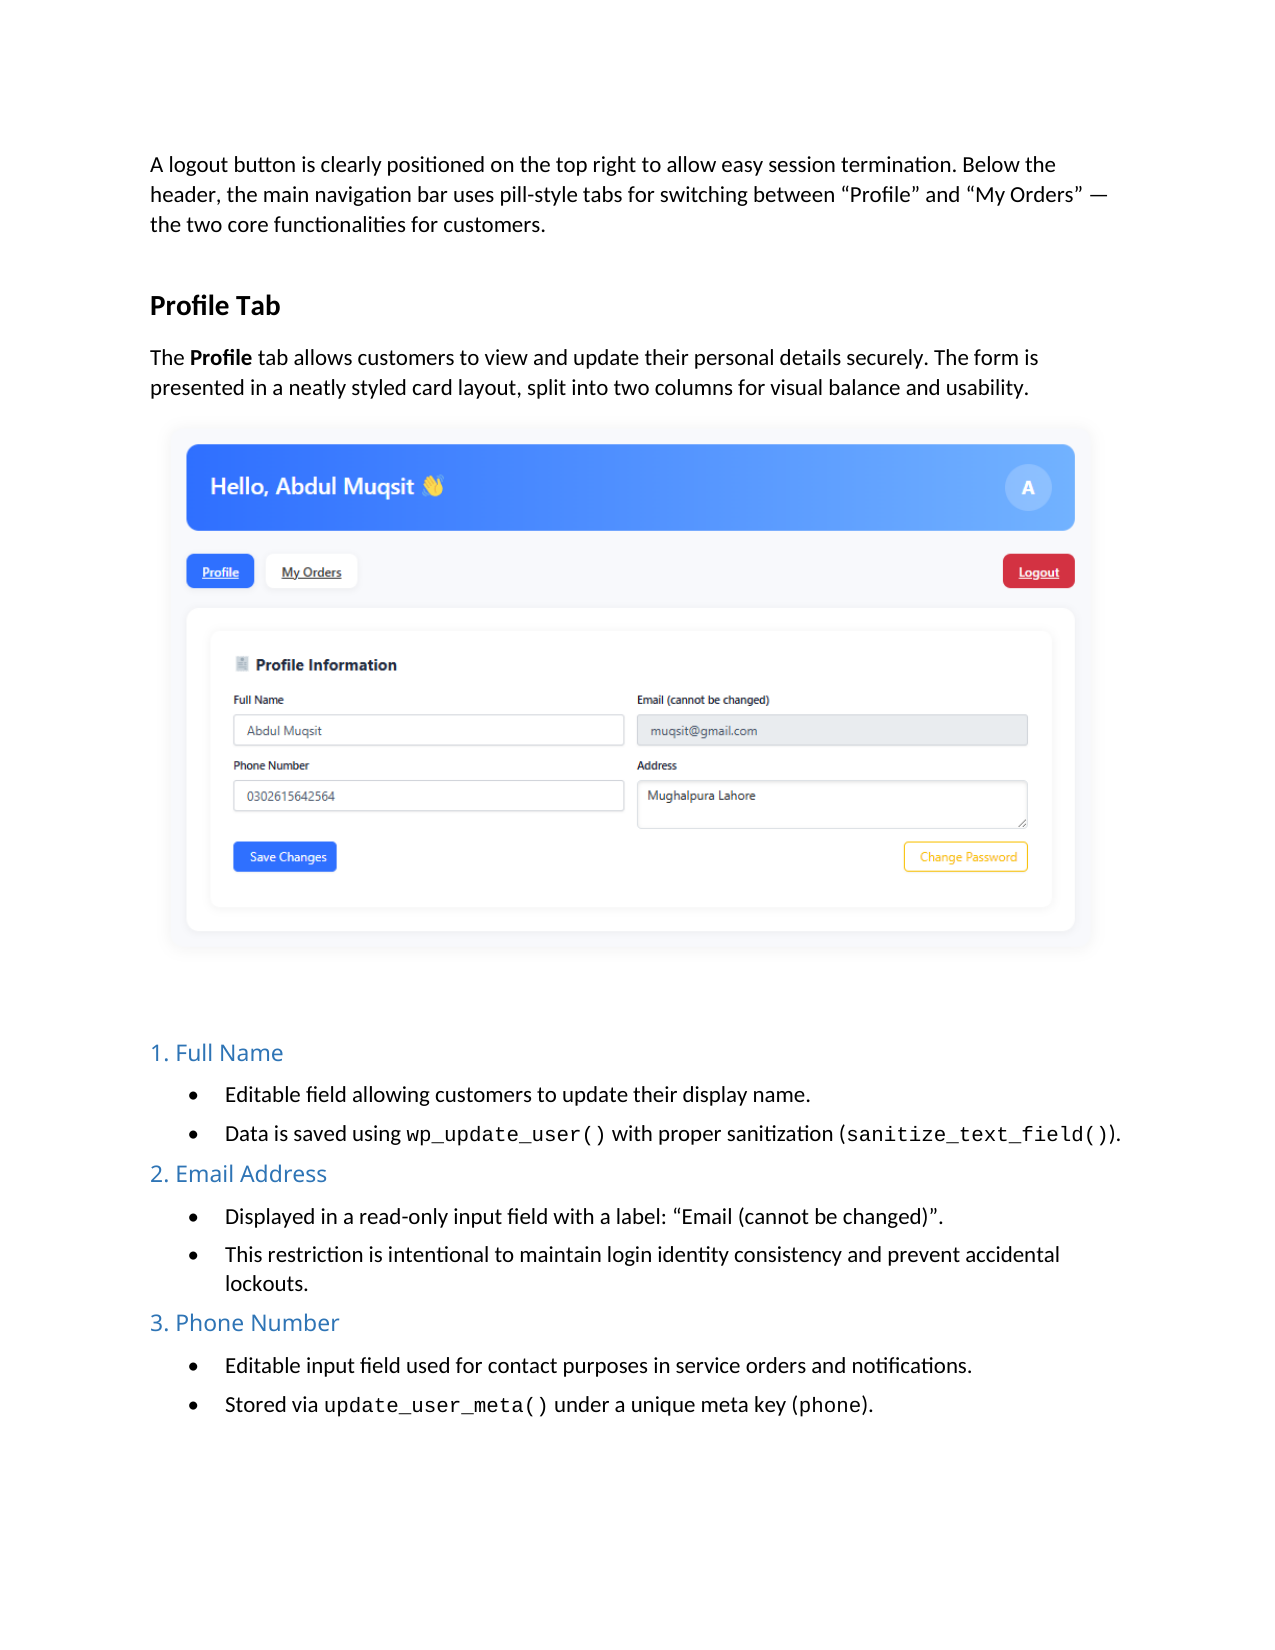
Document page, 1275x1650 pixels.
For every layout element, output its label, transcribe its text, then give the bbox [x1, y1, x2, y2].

text The Profile tab allows customers to view and update their personal details securely. The form is presented in a neatly styled card layout, split into two columns for visual balance and usability. [150, 343, 1125, 401]
list This restriction is intentional to maintain login identity consistency and prevent accidental lockouts. [187, 1241, 1125, 1297]
picture [150, 413, 1125, 1024]
text Profile Tab [150, 287, 1125, 323]
list Displayed in a read-only input field with a label: “Email (cannot be changed)”. [187, 1202, 1125, 1230]
list Editable field allowing customers to update their display name. [187, 1081, 1125, 1109]
list Data is saved using wp_update_user() with proper sanitization (sanitize_text_field()). [187, 1119, 1125, 1148]
text A logout button is clearly positioned on the top right to allow easy session termination. Below the header, the main navigation bar uses pill-style tabs for switching between “Profile” and “My Orders” — the two core functionalities for customers. [150, 150, 1125, 238]
text 1. Full Name [150, 1036, 1125, 1068]
text 3. Phone Number [150, 1307, 1125, 1338]
text 2. Email Address [150, 1158, 1125, 1189]
list Editable input field used for contact purposes in service orders and notifications. [187, 1351, 1125, 1379]
list Stored via update_user_meta() under a unique meta key (phone). [187, 1390, 1125, 1418]
